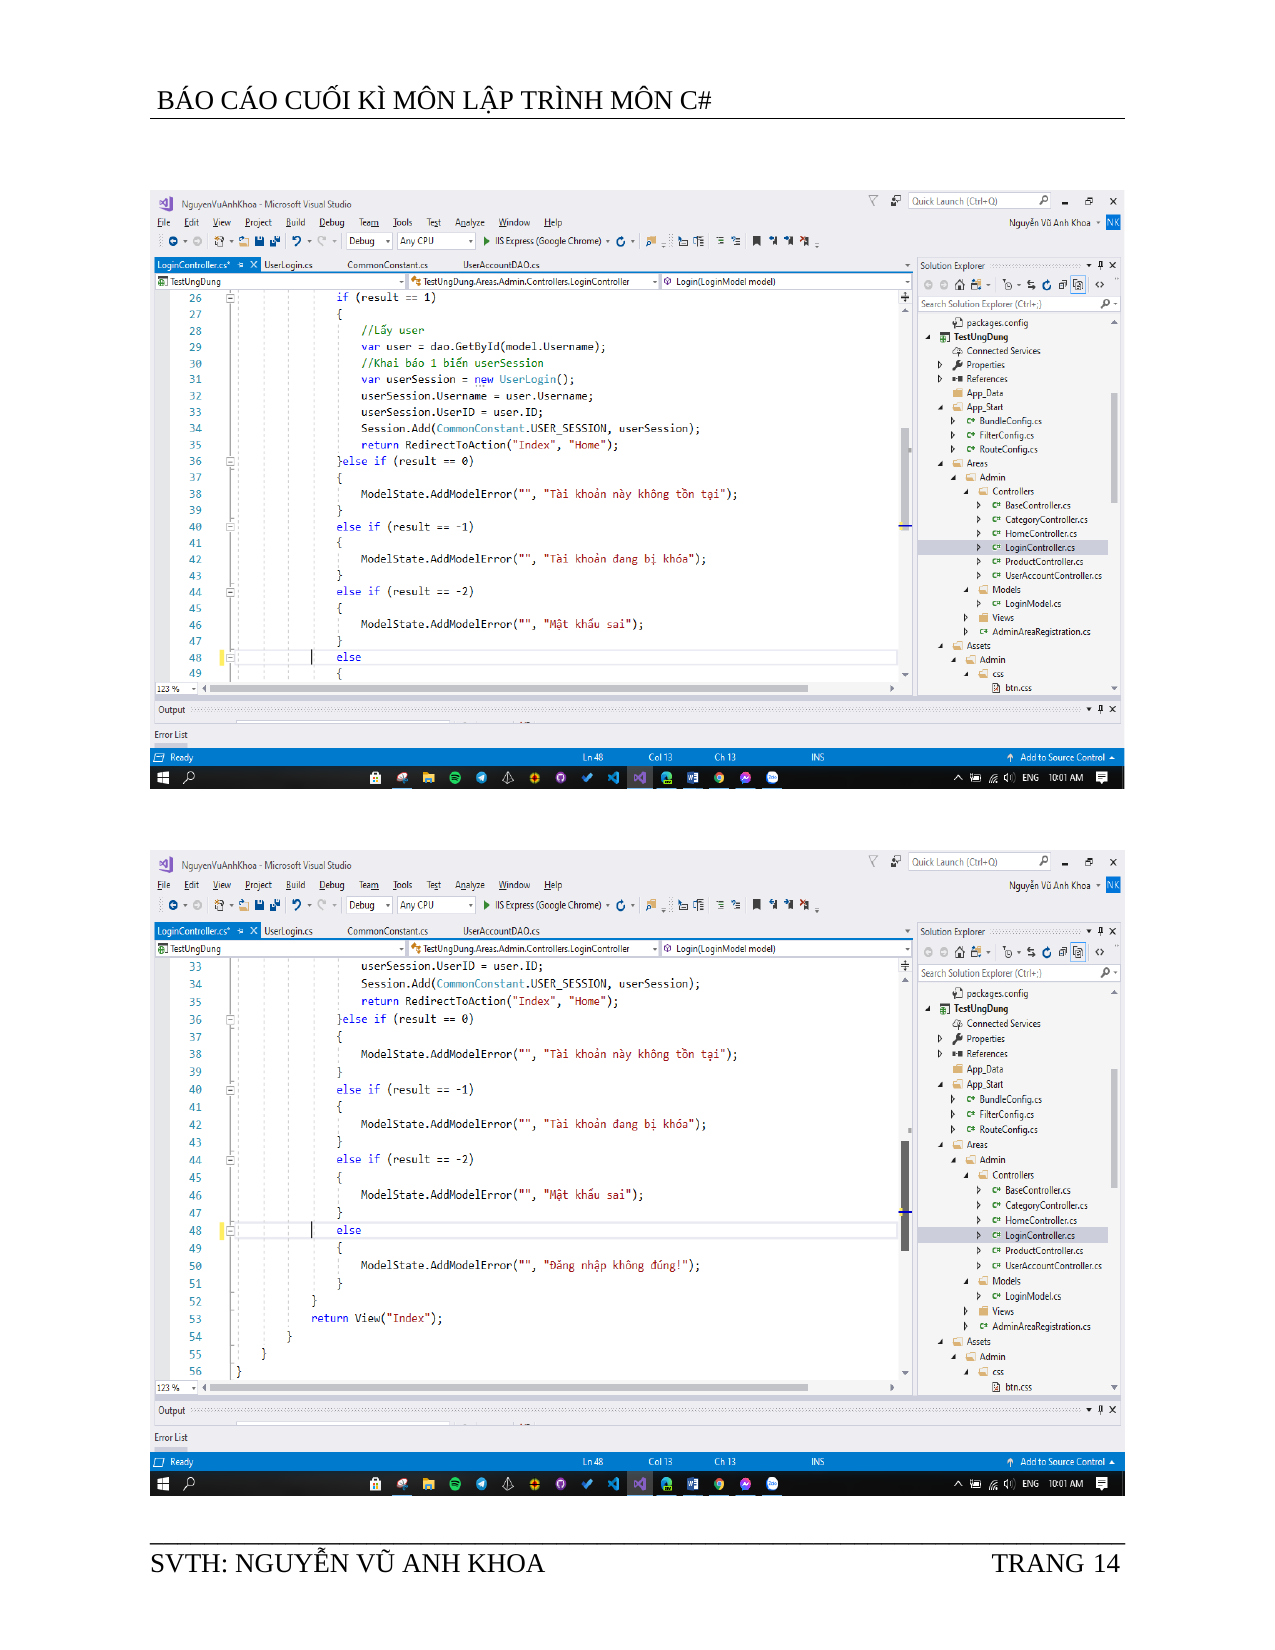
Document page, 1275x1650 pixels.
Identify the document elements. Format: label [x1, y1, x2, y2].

picture [150, 850, 1125, 1496]
picture [150, 190, 1125, 789]
